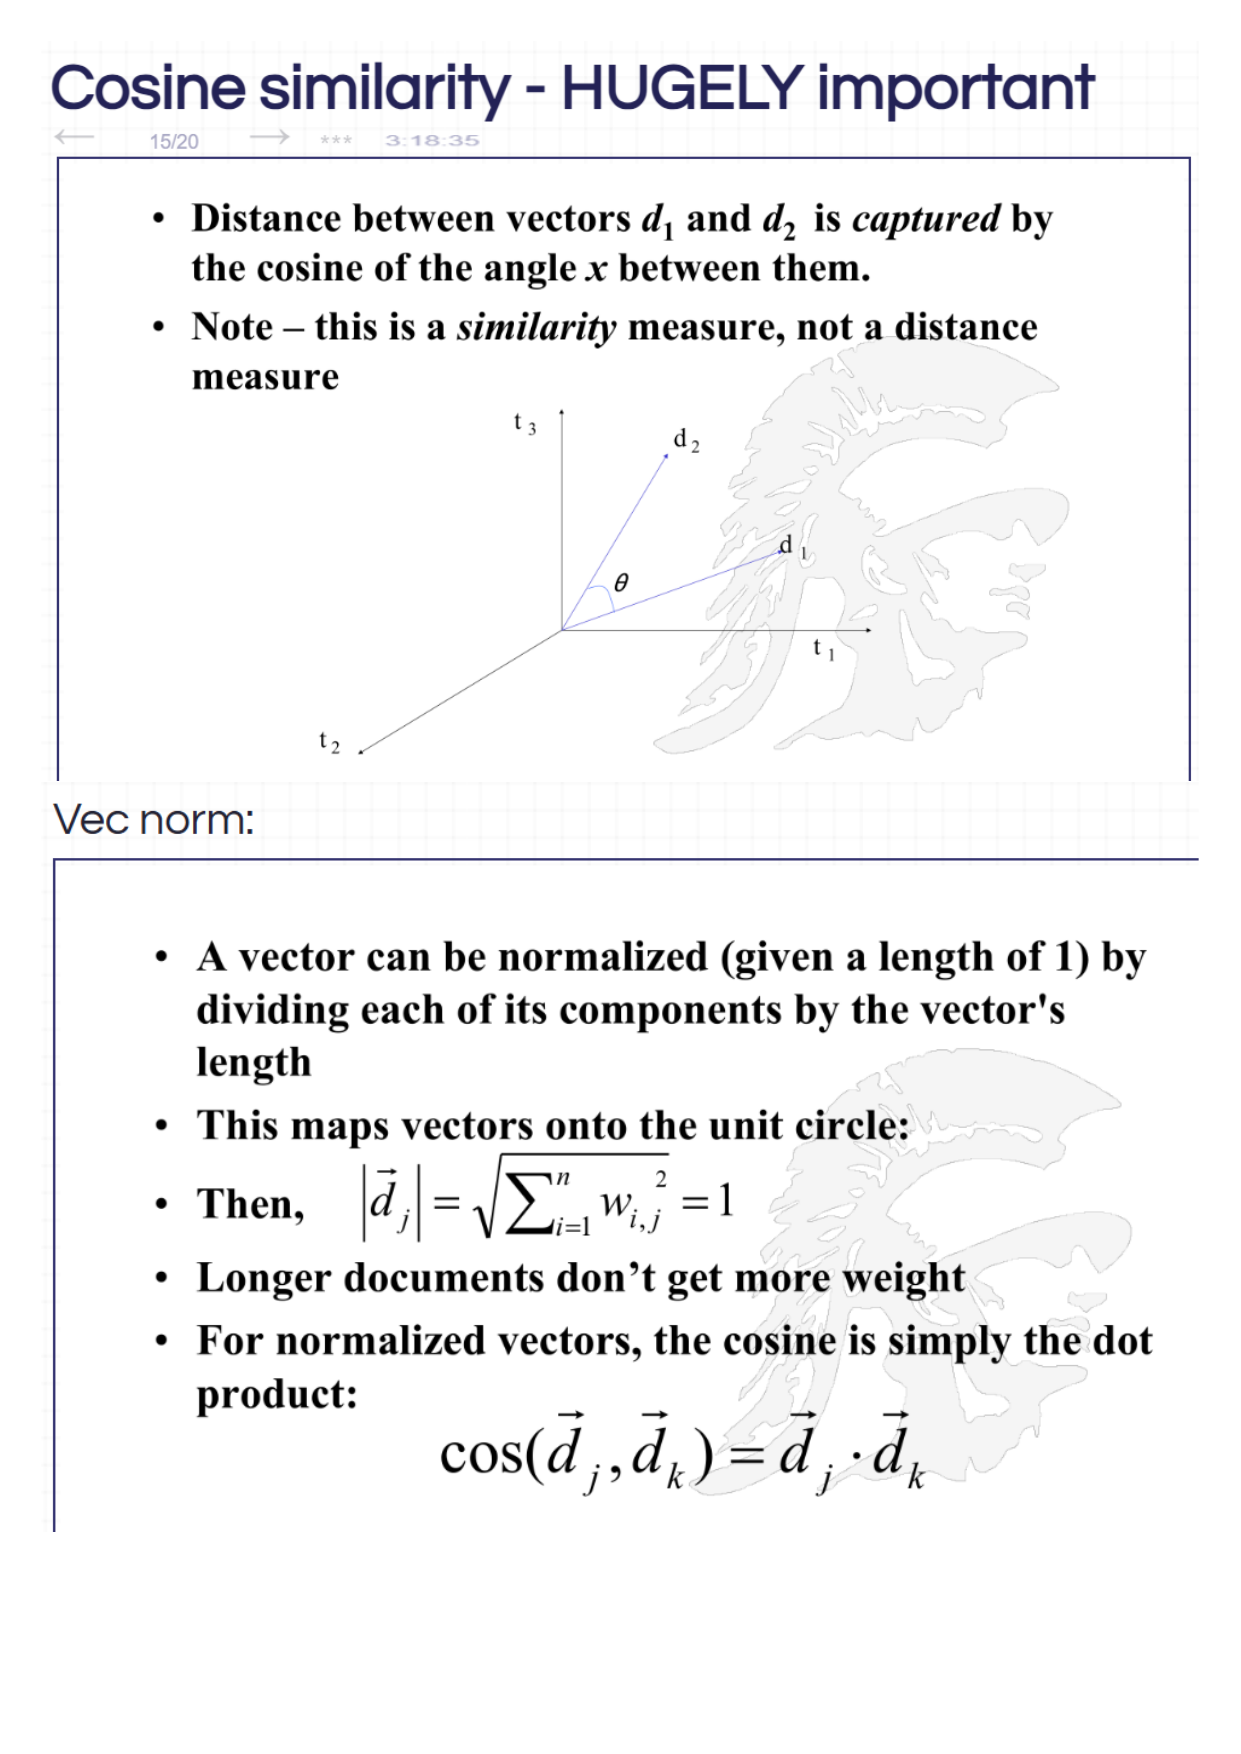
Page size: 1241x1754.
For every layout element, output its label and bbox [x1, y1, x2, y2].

picture [41, 782, 1199, 1532]
picture [41, 41, 1199, 781]
